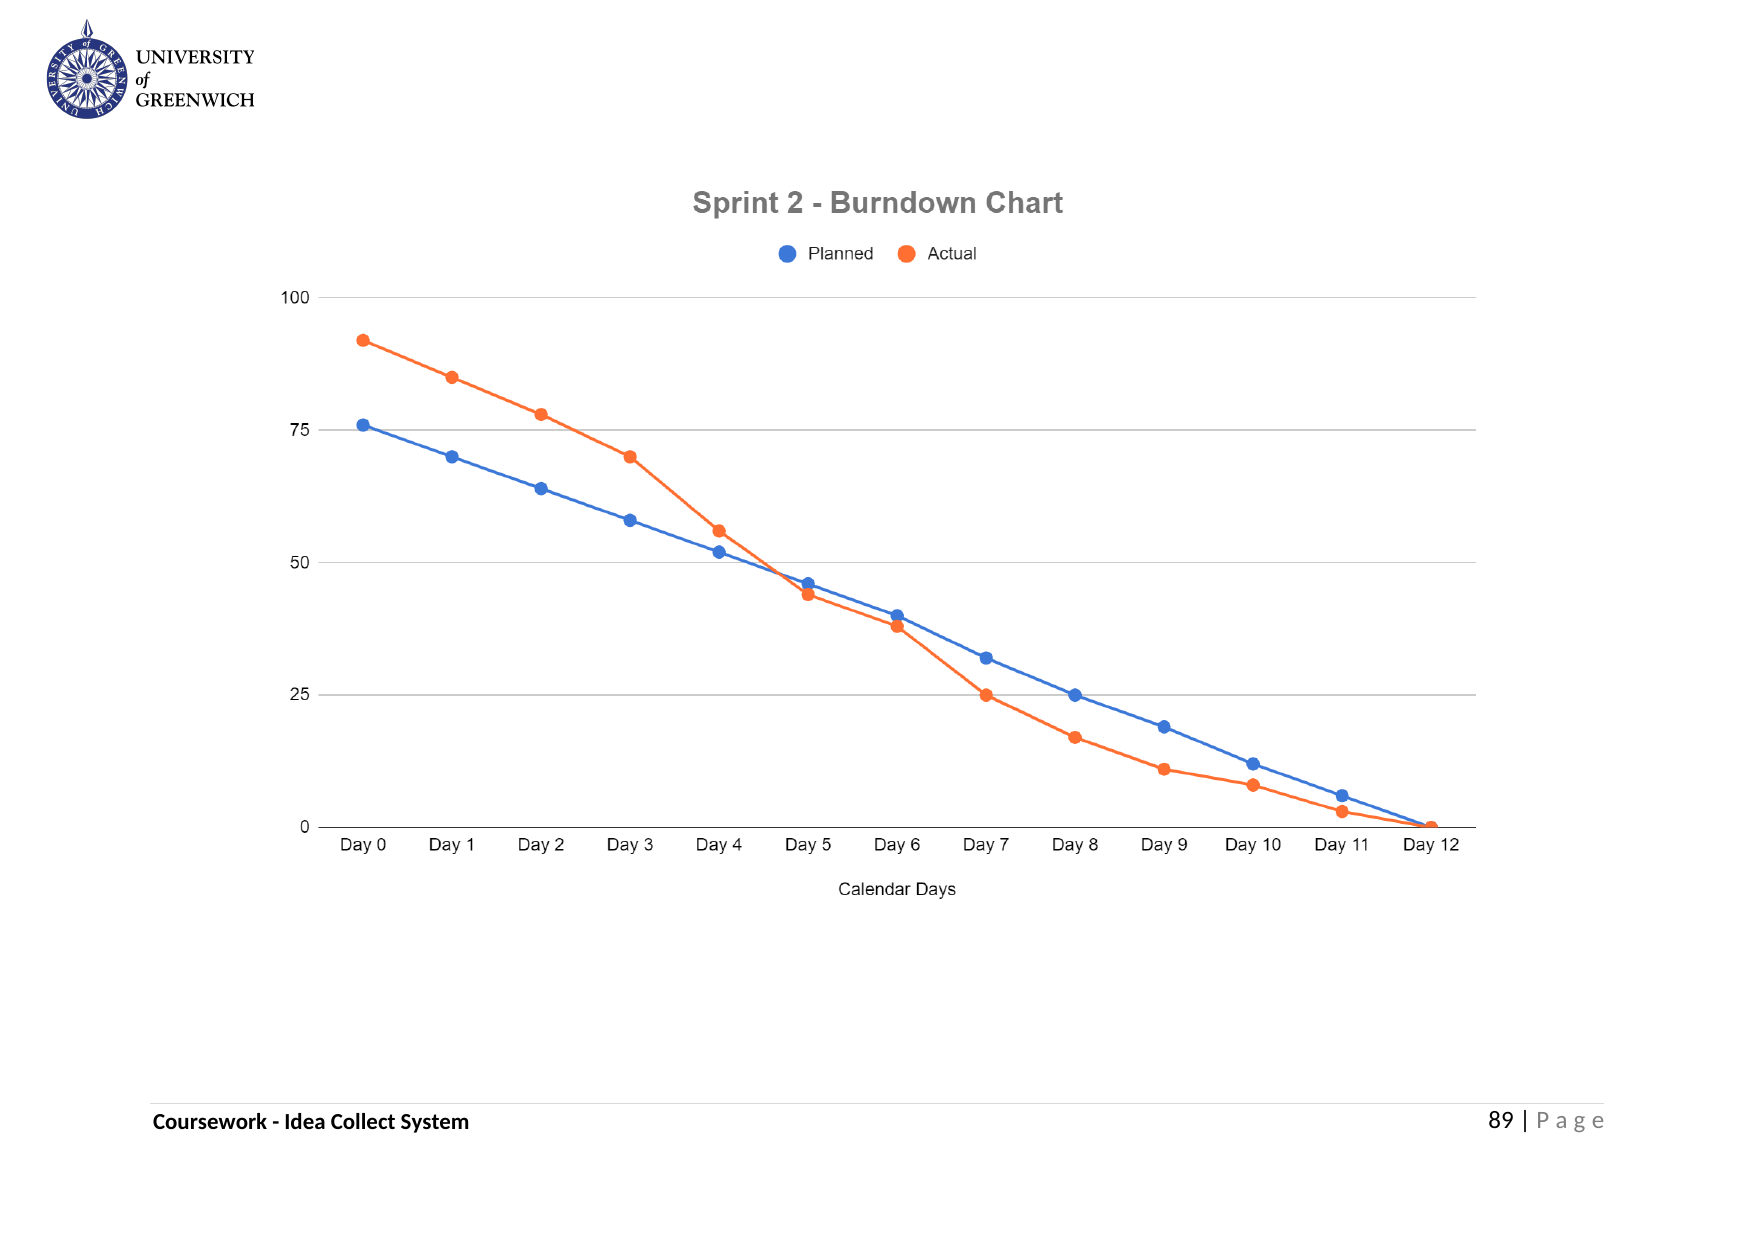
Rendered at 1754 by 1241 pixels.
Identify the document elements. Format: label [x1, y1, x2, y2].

picture [241, 150, 1513, 938]
picture [46, 19, 255, 119]
